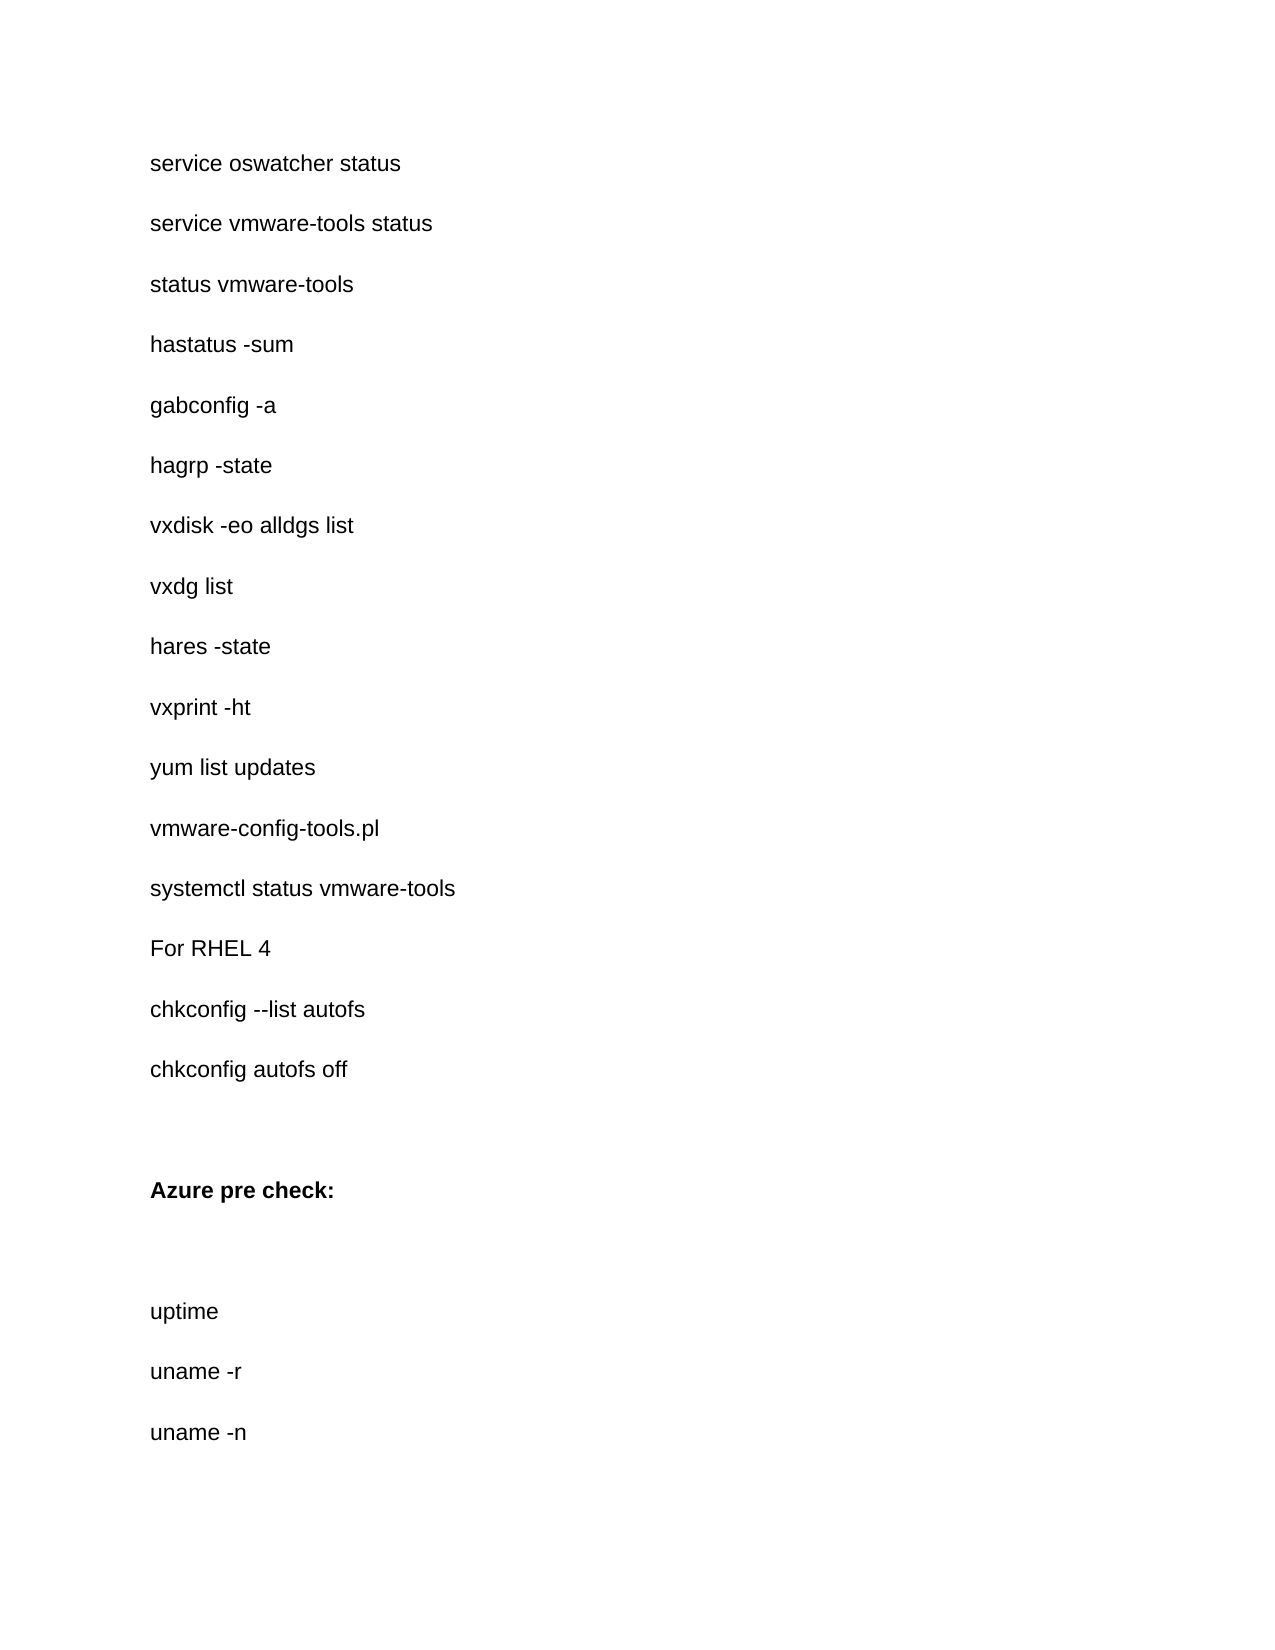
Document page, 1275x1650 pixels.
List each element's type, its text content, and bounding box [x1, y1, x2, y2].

text vxdg list [150, 573, 1125, 599]
text service vmware-tools status [150, 210, 1125, 237]
text hares -state [150, 633, 1125, 660]
text systemctl status vmware-tools [150, 875, 1125, 901]
text yum list updates [150, 754, 1125, 781]
text uptime [150, 1298, 1125, 1324]
text uname -r [150, 1358, 1125, 1385]
text uname -n [150, 1419, 1125, 1445]
text hastatus -sum [150, 331, 1125, 358]
text Azure pre check: [150, 1177, 1125, 1203]
text vmware-config-tools.pl [150, 814, 1125, 841]
text For RHEL 4 [150, 935, 1125, 962]
text chkconfig --list autofs [150, 996, 1125, 1022]
text vxprint -ht [150, 694, 1125, 720]
text vxdisk -eo alldgs list [150, 512, 1125, 539]
text hagrp -state [150, 452, 1125, 478]
text status vmware-tools [150, 271, 1125, 297]
text service oswatcher status [150, 150, 1125, 176]
text gabconfig -a [150, 392, 1125, 418]
text chkconfig autofs off [150, 1056, 1125, 1083]
